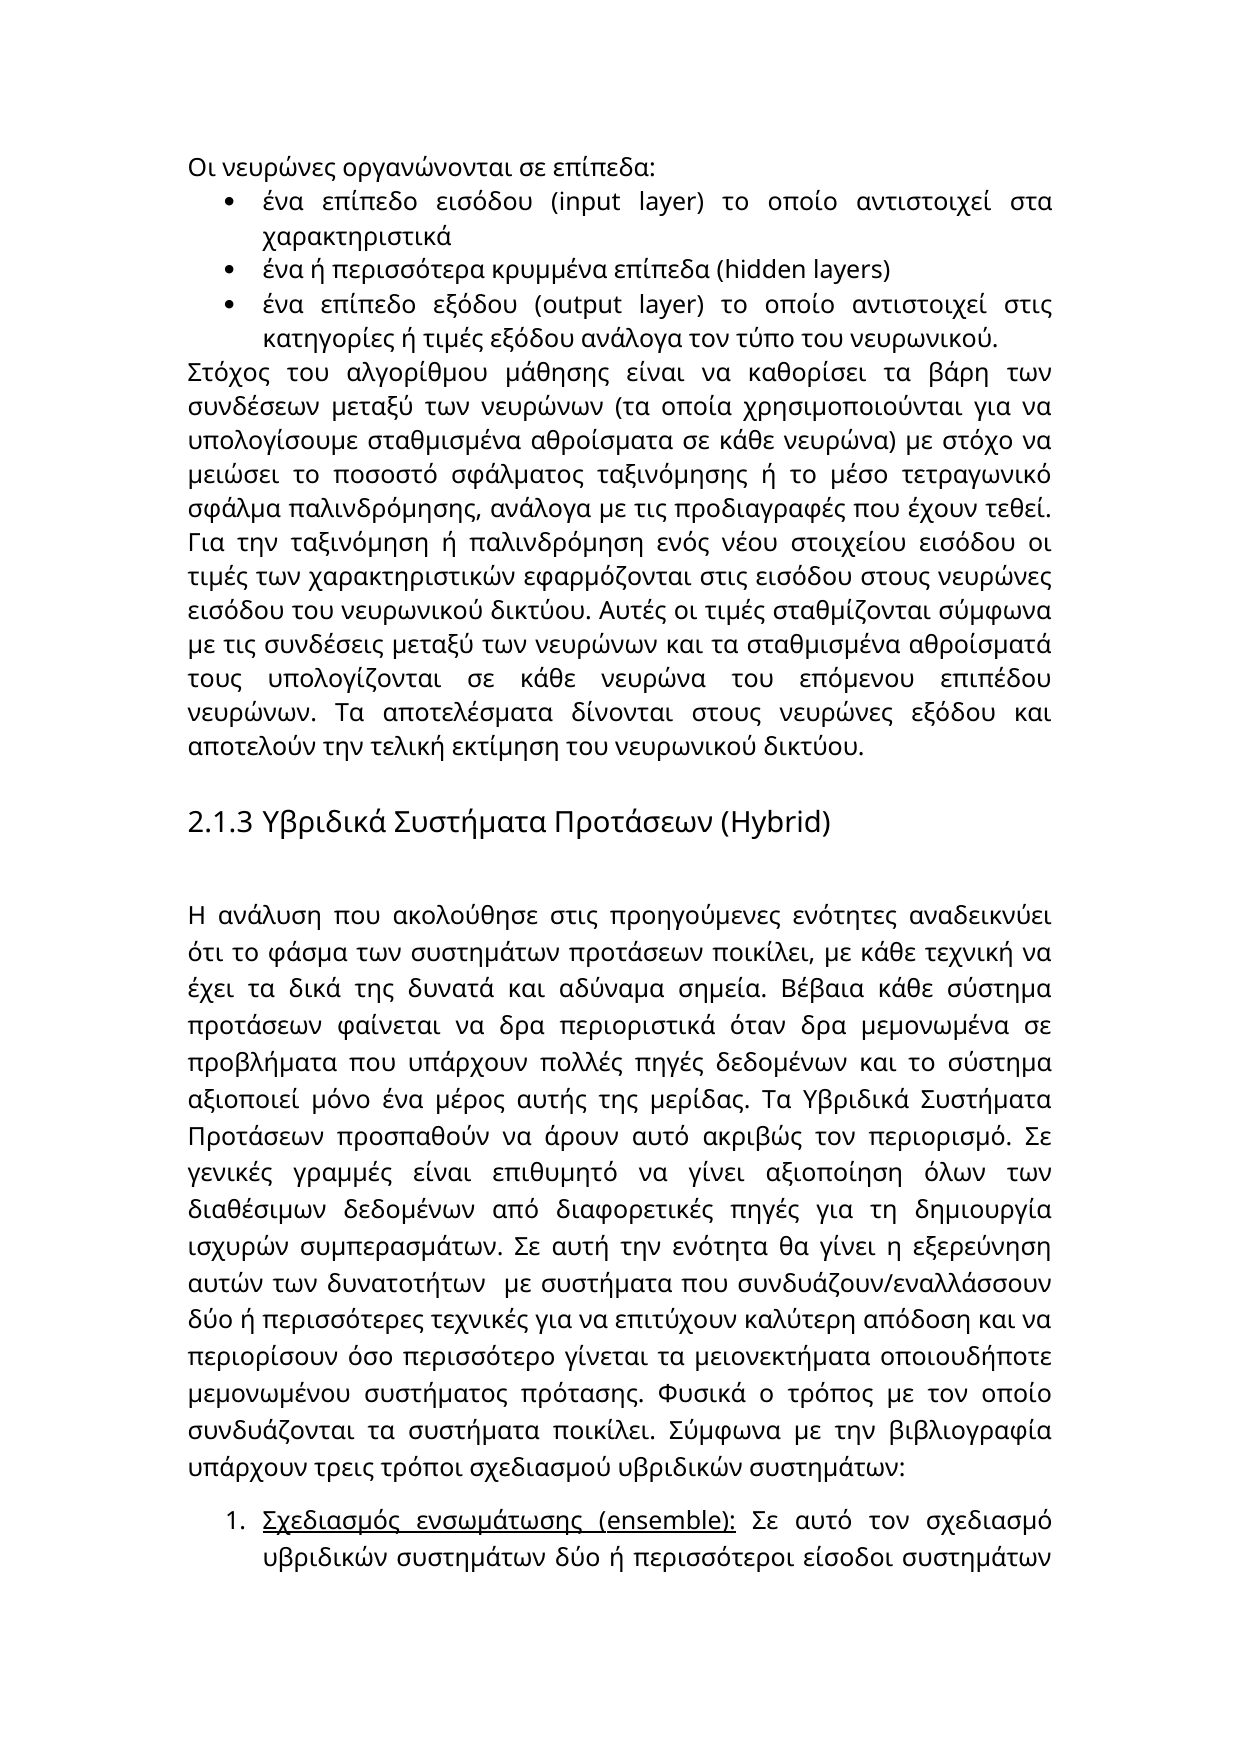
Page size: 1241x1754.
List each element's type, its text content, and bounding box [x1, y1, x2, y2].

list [225, 1503, 1053, 1573]
list ένα επίπεδο εξόδου (output layer) το οποίο αντιστοιχεί στις κατηγορίες ή τιμές εξόδου ανάλογα τον τύπο του νευρωνικού. [225, 286, 1053, 354]
list ένα επίπεδο εισόδου (input layer) το οποίο αντιστοιχεί στα χαρακτηριστικά [225, 184, 1053, 252]
list ένα ή περισσότερα κρυμμένα επίπεδα (hidden layers) [225, 252, 1053, 286]
text Οι νευρώνες οργανώνονται σε επίπεδα: [187, 150, 1053, 184]
text Η ανάλυση που ακολούθησε στις προηγούμενες ενότητες αναδεικνύει ότι το φάσμα των συστημάτων προτάσεων ποικίλει, με κάθε τεχνική να έχει τα δικά της δυνατά και αδύναμα σημεία. Βέβαια κάθε σύστημα προτάσεων φαίνεται να δρα περιοριστικά όταν δρα μεμονωμένα σε προβλήματα που υπάρχουν πολλές πηγές δεδομένων και το σύστημα αξιοποιεί μόνο ένα μέρος αυτής της μερίδας. Τα Υβριδικά Συστήματα Προτάσεων προσπαθούν να άρουν αυτό ακριβώς τον περιορισμό. Σε γενικές γραμμές είναι επιθυμητό να γίνει αξιοποίηση όλων των διαθέσιμων δεδομένων από διαφορετικές πηγές για τη δημιουργία ισχυρών συμπερασμάτων. Σε αυτή την ενότητα θα γίνει η εξερεύνηση αυτών των δυνατοτήτων με συστήματα που συνδυάζουν/εναλλάσσουν δύο ή περισσότερες τεχνικές για να επιτύχουν καλύτερη απόδοση και να περιορίσουν όσο περισσότερο γίνεται τα μειονεκτήματα οποιουδήποτε μεμονωμένου συστήματος πρότασης. Φυσικά ο τρόπος με τον οποίο συνδυάζονται τα συστήματα ποικίλει. Σύμφωνα με την βιβλιογραφία υπάρχουν τρεις τρόποι σχεδιασμού υβριδικών συστημάτων: [187, 898, 1053, 1483]
text Στόχος του αλγορίθμου μάθησης είναι να καθορίσει τα βάρη των συνδέσεων μεταξύ των νευρώνων (τα οποία χρησιμοποιούνται για να υπολογίσουμε σταθμισμένα αθροίσματα σε κάθε νευρώνα) με στόχο να μειώσει το ποσοστό σφάλματος ταξινόμησης ή το μέσο τετραγωνικό σφάλμα παλινδρόμησης, ανάλογα με τις προδιαγραφές που έχουν τεθεί. Για την ταξινόμηση ή παλινδρόμηση ενός νέου στοιχείου εισόδου οι τιμές των χαρακτηριστικών εφαρμόζονται στις εισόδου στους νευρώνες εισόδου του νευρωνικού δικτύου. Αυτές οι τιμές σταθμίζονται σύμφωνα με τις συνδέσεις μεταξύ των νευρώνων και τα σταθμισμένα αθροίσματά τους υπολογίζονται σε κάθε νευρώνα του επόμενου επιπέδου νευρώνων. Τα αποτελέσματα δίνονται στους νευρώνες εξόδου και αποτελούν την τελική εκτίμηση του νευρωνικού δικτύου. [187, 354, 1053, 763]
subtitle Υβριδικά Συστήματα Προτάσεων (Hybrid) [187, 801, 1053, 841]
